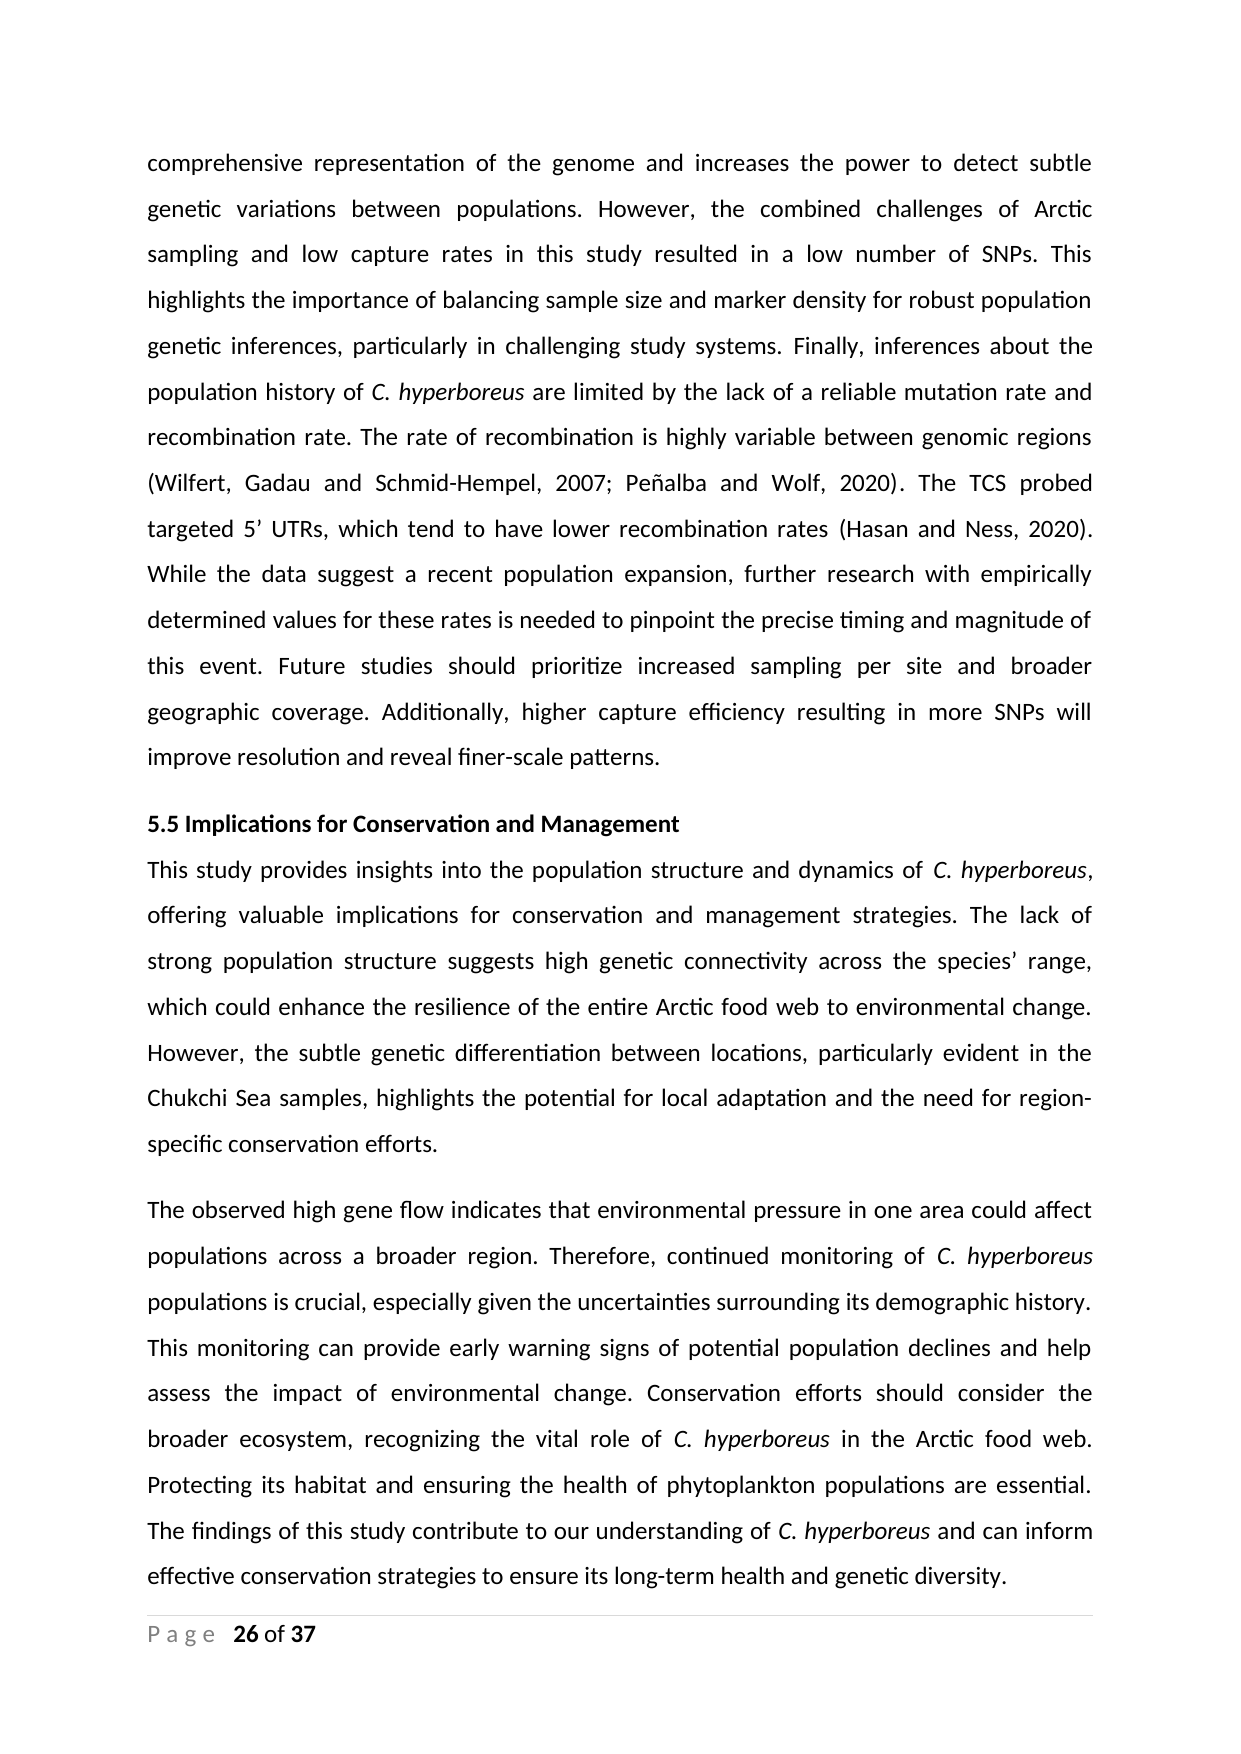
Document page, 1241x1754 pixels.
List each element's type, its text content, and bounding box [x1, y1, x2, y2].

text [147, 147, 1093, 772]
text The observed high gene flow indicates that environmental pressure in one area could affect populations across a broader region. Therefore, continued monitoring of C. hyperboreus populations is crucial, especially given the uncertainties surrounding its demographic history. This monitoring can provide early warning signs of potential population declines and help assess the impact of environmental change. Conservation efforts should consider the broader ecosystem, recognizing the vital role of C. hyperboreus in the Arctic food web. Protecting its habitat and ensuring the health of phytoplankton populations are essential. The findings of this study contribute to our understanding of C. hyperboreus and can inform effective conservation strategies to ensure its long-term health and genetic diversity. [147, 1195, 1093, 1591]
subtitle Implications for Conservation and Management [147, 808, 1093, 838]
text This study provides insights into the population structure and dynamics of C. hyperboreus, offering valuable implications for conservation and management strategies. The lack of strong population structure suggests high genetic connectivity across the species’ range, which could enhance the resilience of the entire Arctic food web to environmental change. However, the subtle genetic differentiation between locations, particularly evident in the Chukchi Sea samples, highlights the potential for local adaptation and the need for region-specific conservation efforts. [147, 854, 1093, 1159]
